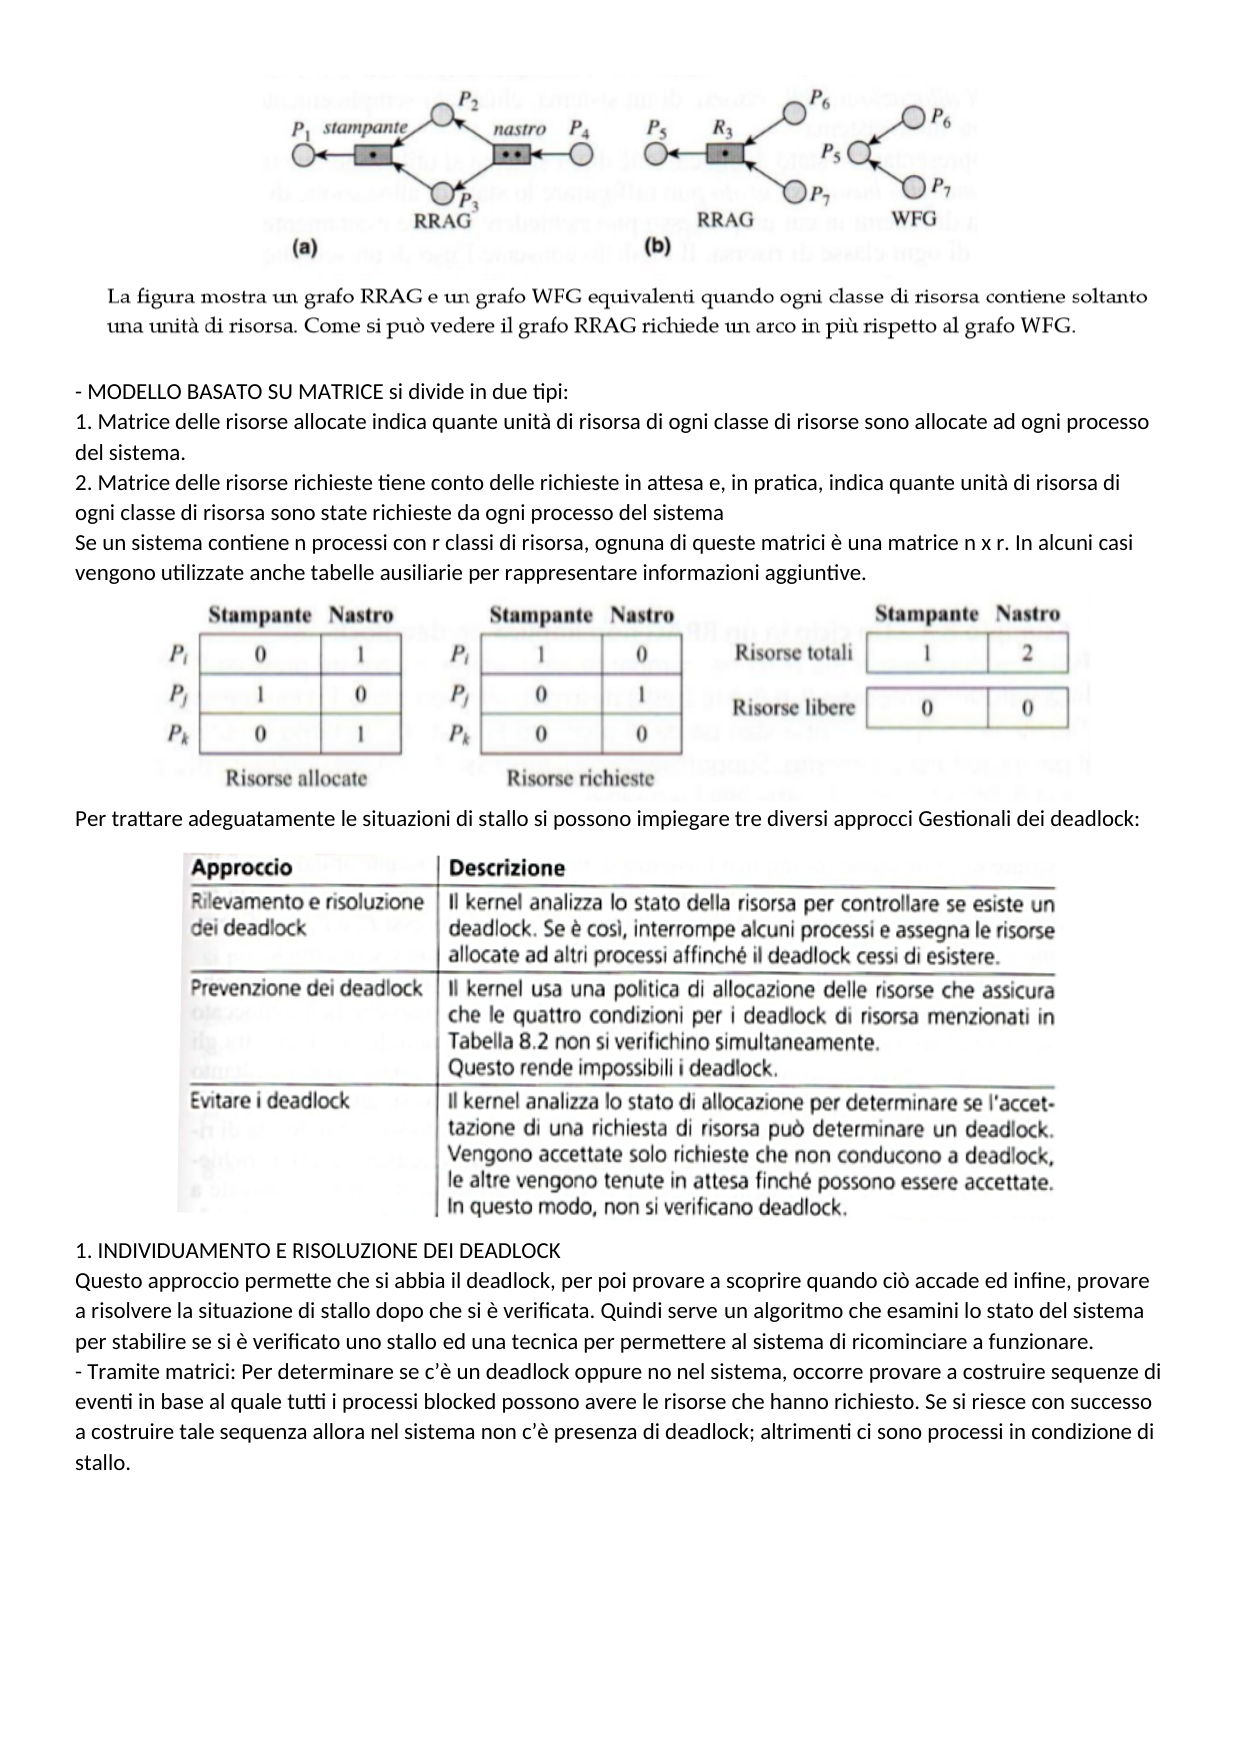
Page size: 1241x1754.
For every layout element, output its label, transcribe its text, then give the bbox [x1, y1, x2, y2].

picture [262, 75, 978, 272]
text 1. Matrice delle risorse allocate indica quante unità di risorsa di ogni classe di risorse sono allocate ad ogni processo del sistema. [75, 407, 1165, 466]
text - Tramite matrici: Per determinare se c’è un deadlock oppure no nel sistema, occorre provare a costruire sequenze di eventi in base al quale tutti i processi blocked possono avere le risorse che hanno richiesto. Se si riesce con successo a costruire tale sequenza allora nel sistema non c’è presenza di deadlock; altrimenti ci sono processi in condizione di stallo. [75, 1357, 1165, 1476]
text Se un sistema contiene n processi con r classi di risorsa, ognuna di queste matrici è una matrice n x r. In alcuni casi vengono utilizzate anche tabelle ausiliarie per rappresentare informazioni aggiuntive. [75, 528, 1165, 586]
text 2. Matrice delle risorse richieste tiene conto delle richieste in attesa e, in pratica, indica quante unità di risorsa di ogni classe di risorsa sono state richieste da ogni processo del sistema [75, 468, 1165, 526]
picture [75, 274, 1166, 345]
text - MODELLO BASATO SU MATRICE si divide in due tipi: [75, 377, 1165, 405]
picture [137, 588, 1103, 802]
picture [178, 837, 1066, 1231]
text Per trattare adeguatamente le situazioni di stallo si possono impiegare tre diversi approcci Gestionali dei deadlock: [75, 804, 1165, 832]
text Questo approccio permette che si abbia il deadlock, per poi provare a scoprire quando ciò accade ed infine, provare a risolvere la situazione di stallo dopo che si è verificata. Quindi serve un algoritmo che esamini lo stato del sistema per stabilire se si è verificato uno stallo ed una tecnica per permettere al sistema di ricominciare a funzionare. [75, 1266, 1165, 1355]
text 1. INDIVIDUAMENTO E RISOLUZIONE DEI DEADLOCK [75, 1236, 1165, 1264]
